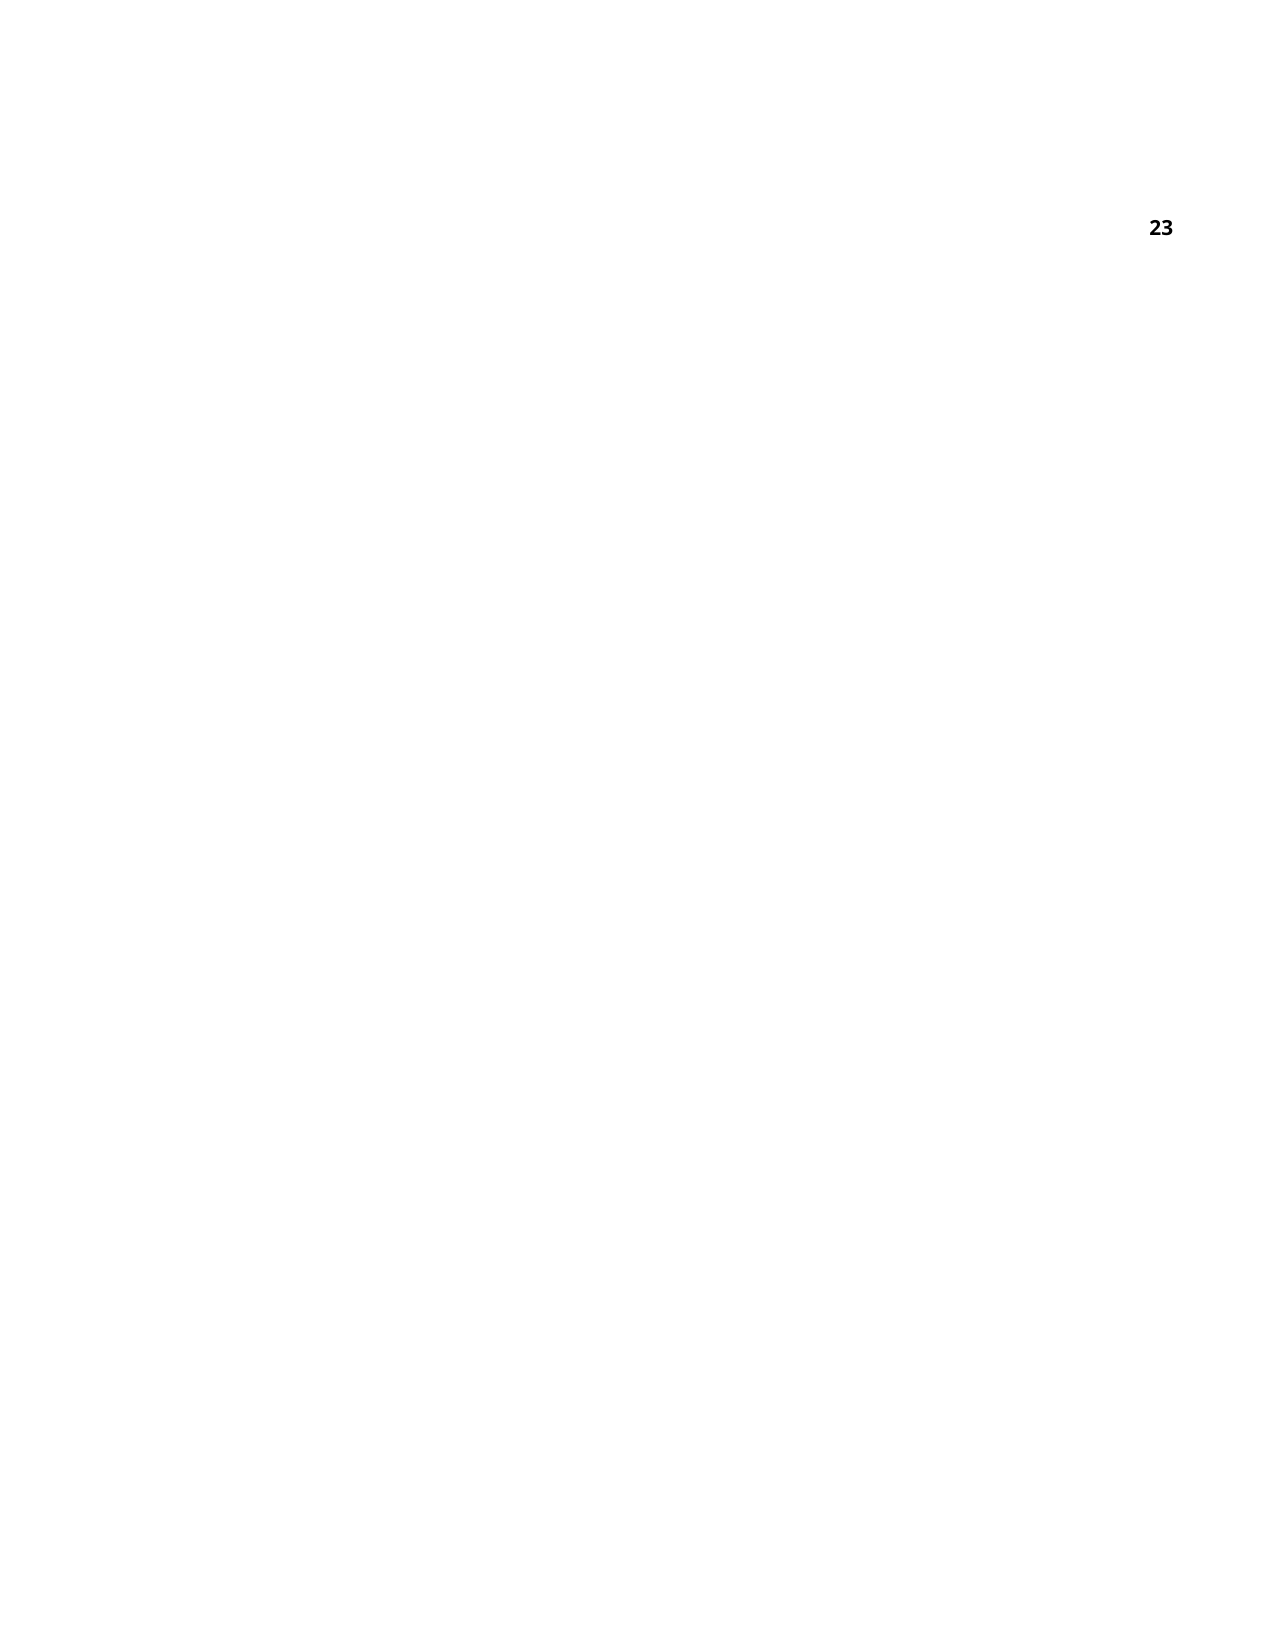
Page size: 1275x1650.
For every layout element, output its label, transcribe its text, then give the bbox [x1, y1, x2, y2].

text 23 [129, 213, 1173, 242]
